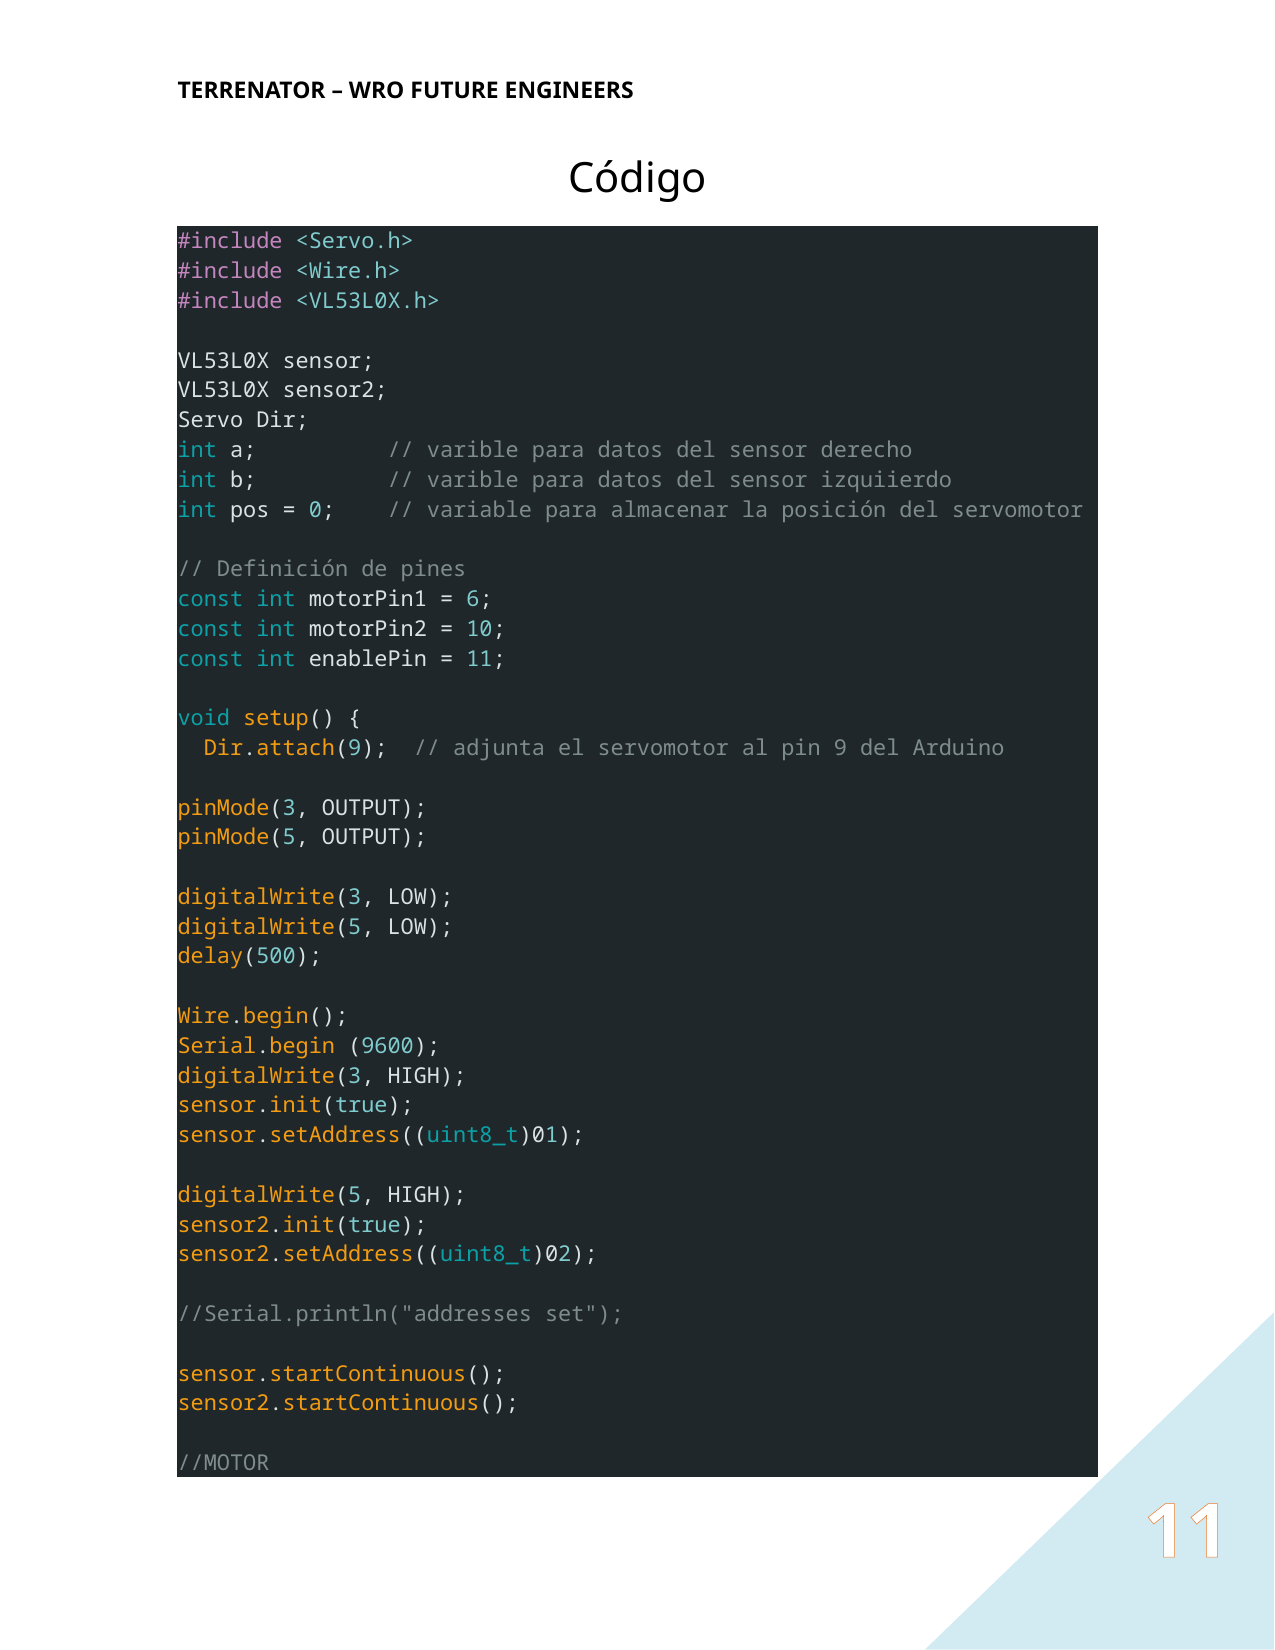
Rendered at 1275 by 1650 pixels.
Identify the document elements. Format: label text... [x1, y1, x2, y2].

text sensor.startContinuous(); [177, 1358, 1098, 1387]
text pinMode(3, OUTPUT); [177, 792, 1098, 821]
text int pos = 0; // variable para almacenar la posición del servomotor [177, 494, 1098, 523]
text delay(500); [177, 941, 1098, 970]
text digitalWrite(3, LOW); [177, 881, 1098, 911]
text #include <Wire.h> [177, 255, 1098, 285]
text sensor.setAddress((uint8_t)01); [177, 1119, 1098, 1149]
text sensor2.init(true); [177, 1209, 1098, 1238]
text const int motorPin2 = 10; [177, 613, 1098, 643]
text #include <Servo.h> [177, 226, 1098, 255]
text digitalWrite(3, HIGH); [177, 1060, 1098, 1089]
text VL53L0X sensor; [177, 345, 1098, 374]
text int a; // varible para datos del sensor derecho [177, 434, 1098, 464]
text Servo Dir; [177, 404, 1098, 434]
text sensor2.startContinuous(); [177, 1387, 1098, 1417]
text Dir.attach(9); // adjunta el servomotor al pin 9 del Arduino [177, 732, 1098, 762]
text int b; // varible para datos del sensor izquiierdo [177, 464, 1098, 494]
text pinMode(5, OUTPUT); [177, 821, 1098, 851]
text //Serial.println("addresses set"); [177, 1298, 1098, 1328]
text const int motorPin1 = 6; [177, 583, 1098, 613]
text void setup() { [177, 702, 1098, 732]
text Serial.begin (9600); [177, 1030, 1098, 1060]
text Wire.begin(); [177, 1000, 1098, 1030]
text const int enablePin = 11; [177, 643, 1098, 672]
text #include <VL53L0X.h> [177, 285, 1098, 315]
text digitalWrite(5, HIGH); [177, 1179, 1098, 1209]
text // Definición de pines [177, 553, 1098, 583]
text //MOTOR [177, 1447, 1098, 1477]
text sensor2.setAddress((uint8_t)02); [177, 1238, 1098, 1268]
text Código [177, 148, 1098, 204]
text digitalWrite(5, LOW); [177, 911, 1098, 941]
text sensor.init(true); [177, 1089, 1098, 1119]
text VL53L0X sensor2; [177, 374, 1098, 404]
